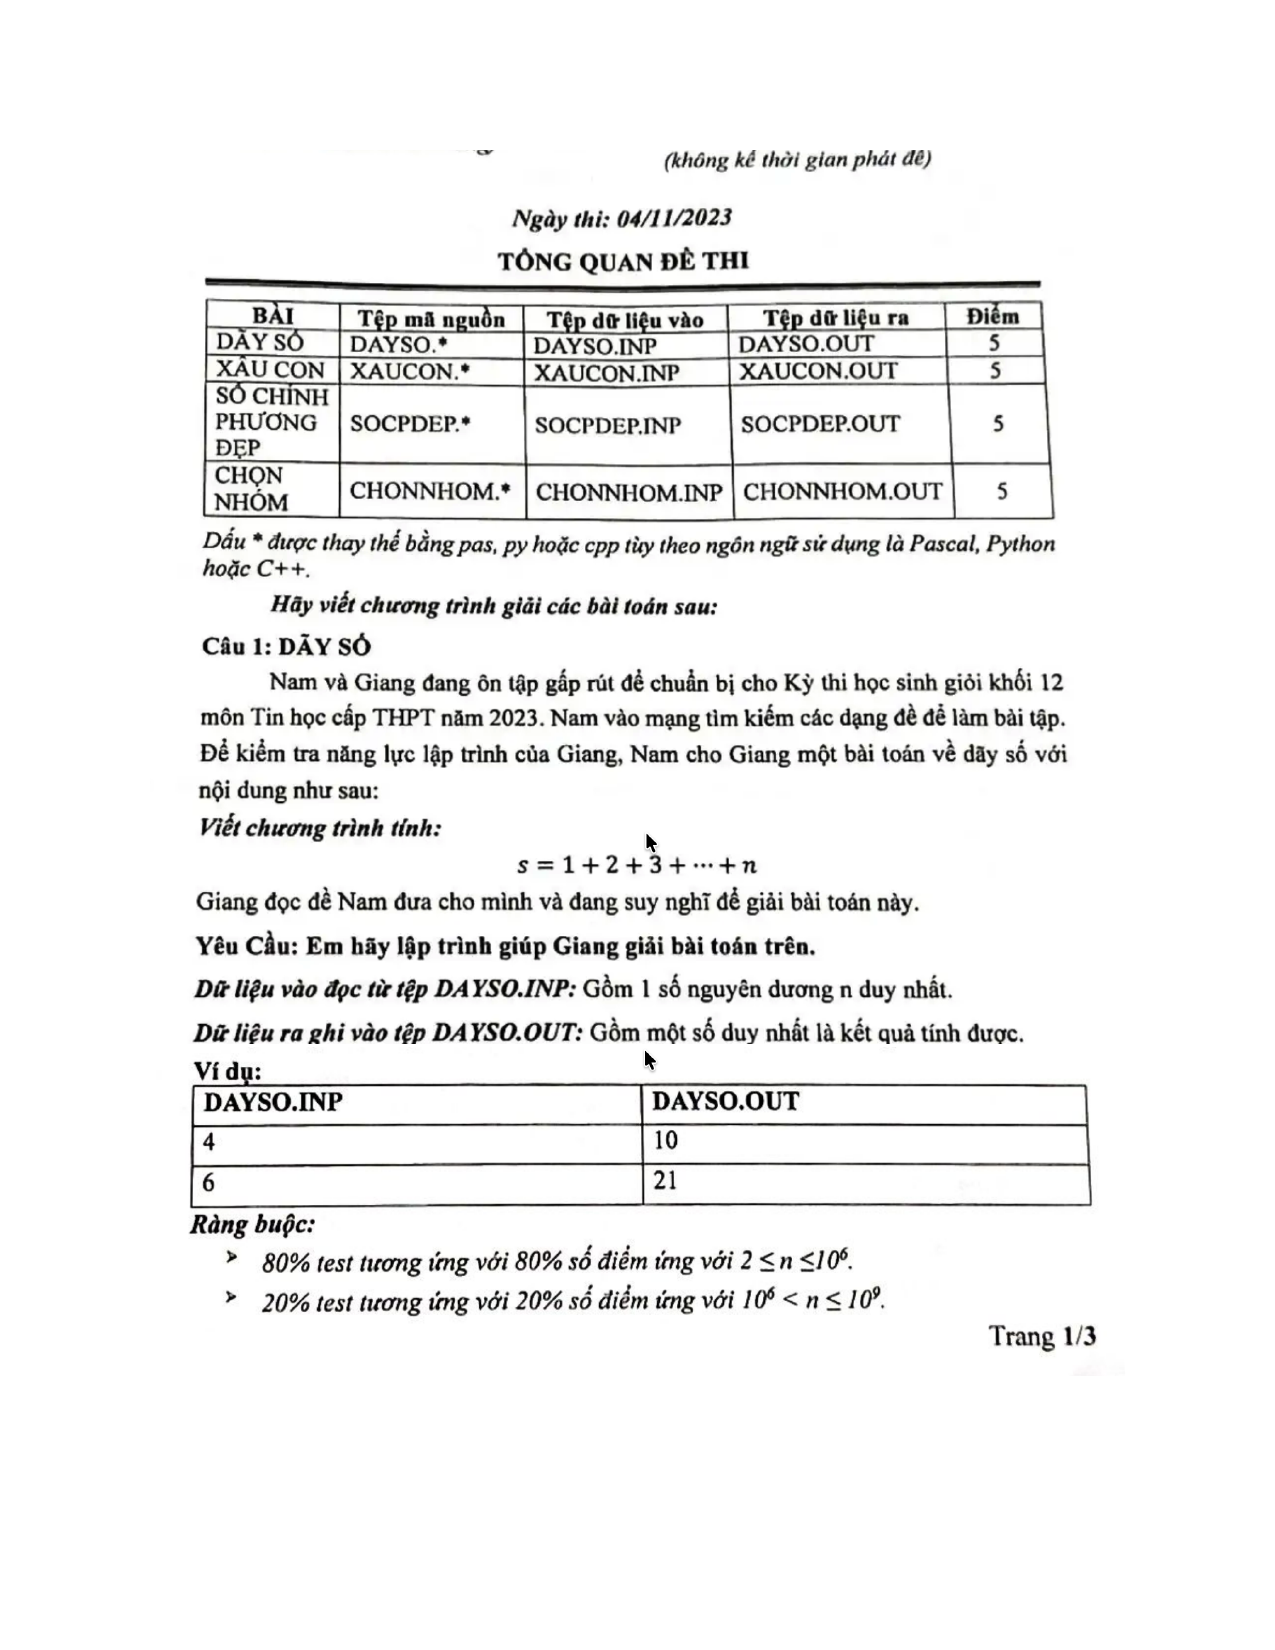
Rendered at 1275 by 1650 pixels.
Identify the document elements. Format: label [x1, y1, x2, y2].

picture [150, 150, 1125, 1044]
picture [150, 1047, 1125, 1376]
